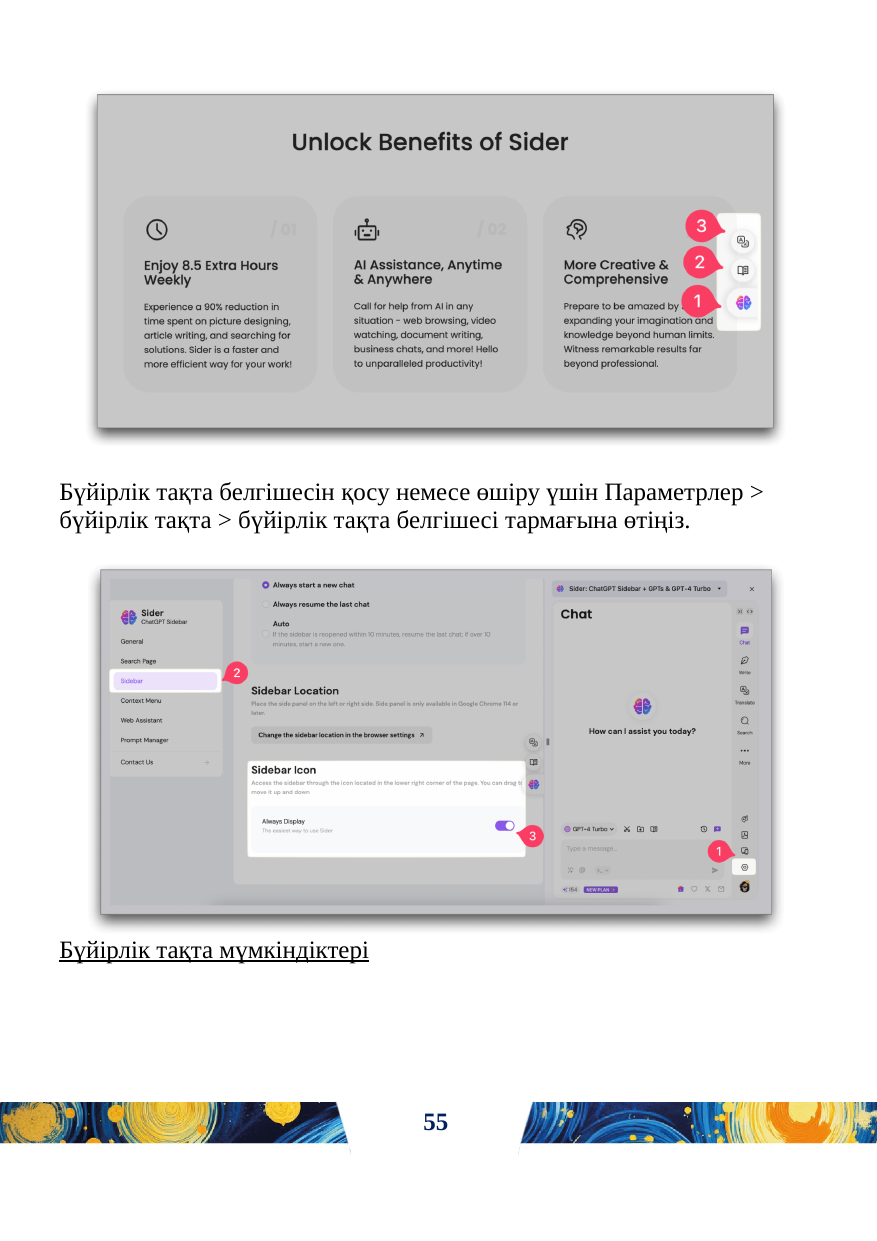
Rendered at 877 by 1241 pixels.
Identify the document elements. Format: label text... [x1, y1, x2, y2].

picture [86, 562, 786, 936]
picture [84, 88, 787, 448]
text Бүйірлік тақта белгішесін қосу немесе өшіру үшін Параметрлер > бүйірлік тақта > бүйірлік тақта белгішесі тармағына өтіңіз. [59, 477, 812, 534]
text Бүйірлік тақта мүмкіндіктері [59, 935, 812, 964]
picture [0, 1101, 877, 1155]
